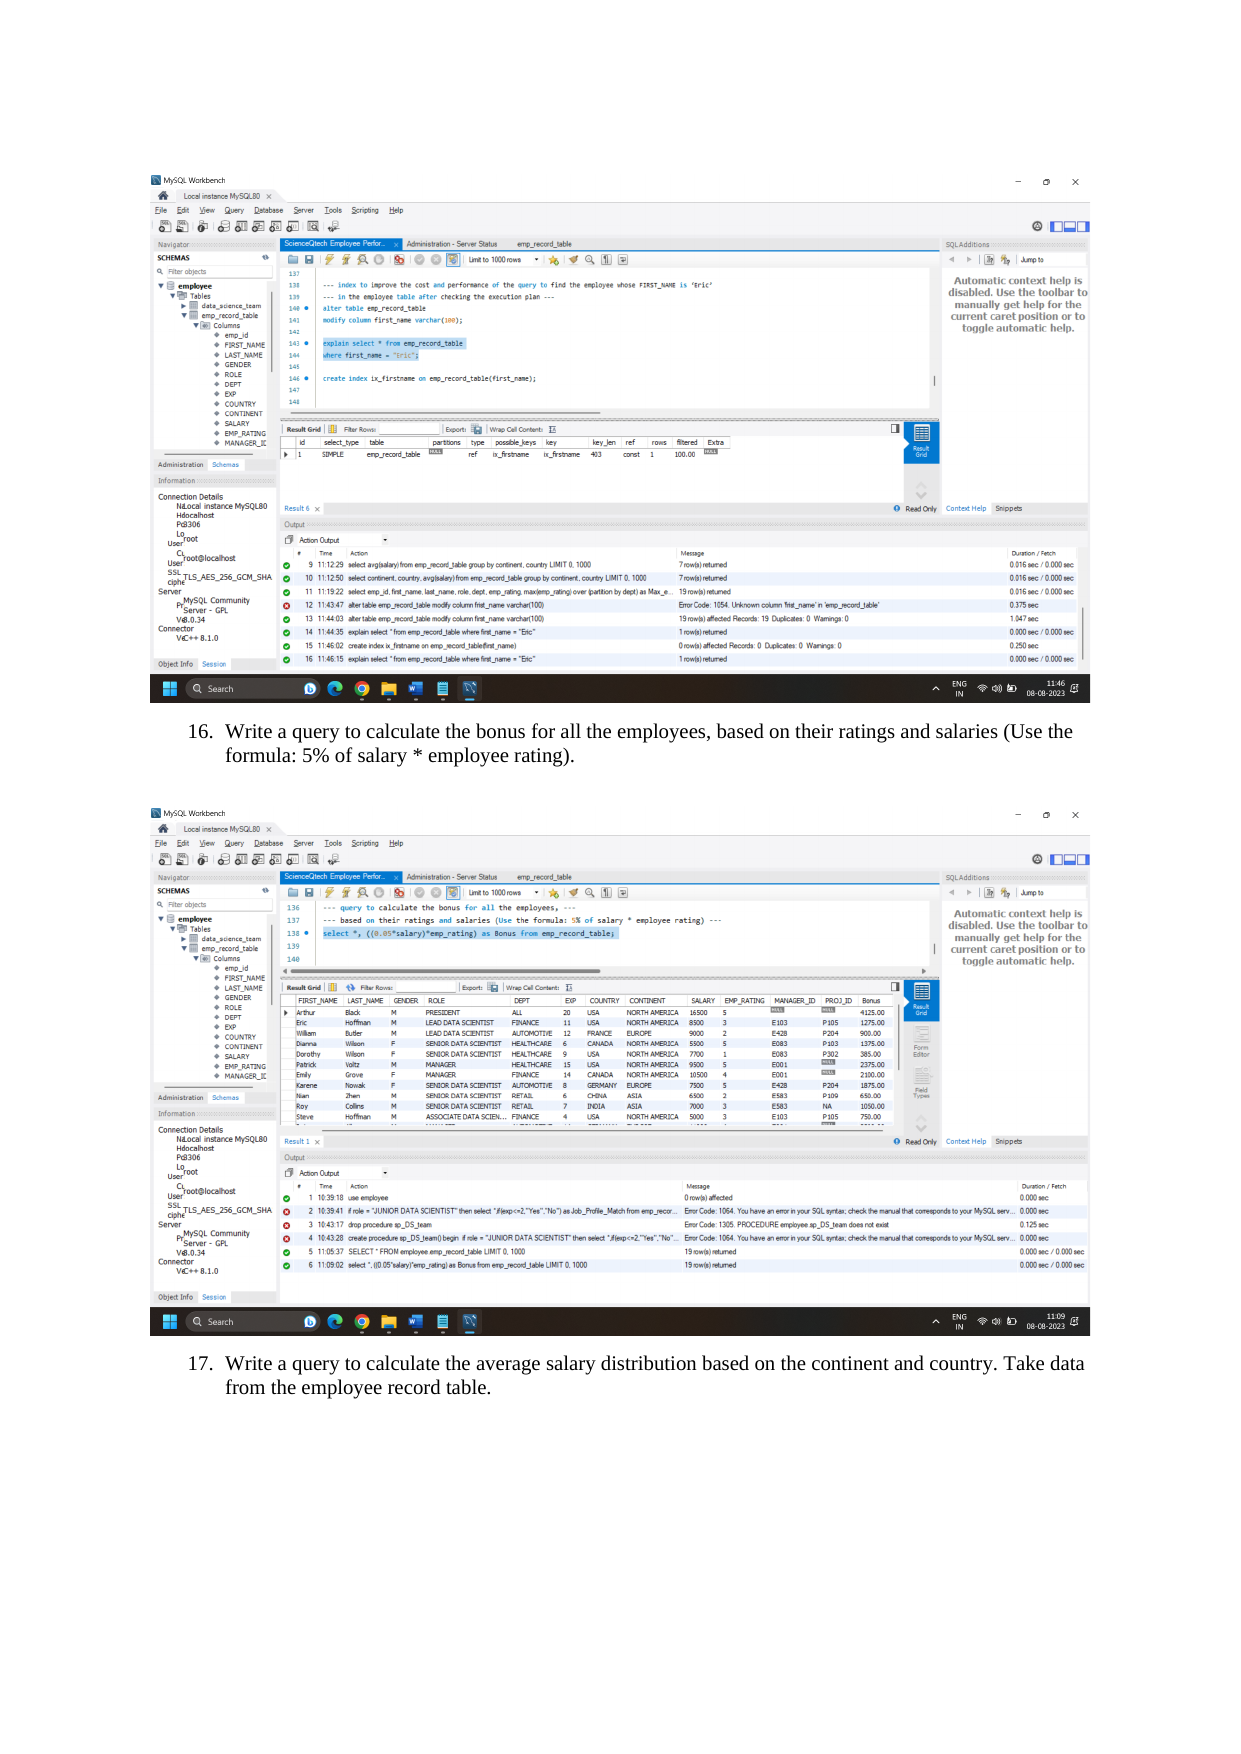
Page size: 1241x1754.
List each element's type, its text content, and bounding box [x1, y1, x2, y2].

picture [150, 806, 1091, 1336]
list Write a query to calculate the bonus for all the employees, based on their ratings and salaries (Use the formula: 5% of salary * employee rating). [187, 718, 1090, 767]
list Write a query to calculate the average salary distribution based on the continent and country. Take data from the employee record table. [187, 1351, 1090, 1399]
picture [150, 174, 1091, 703]
